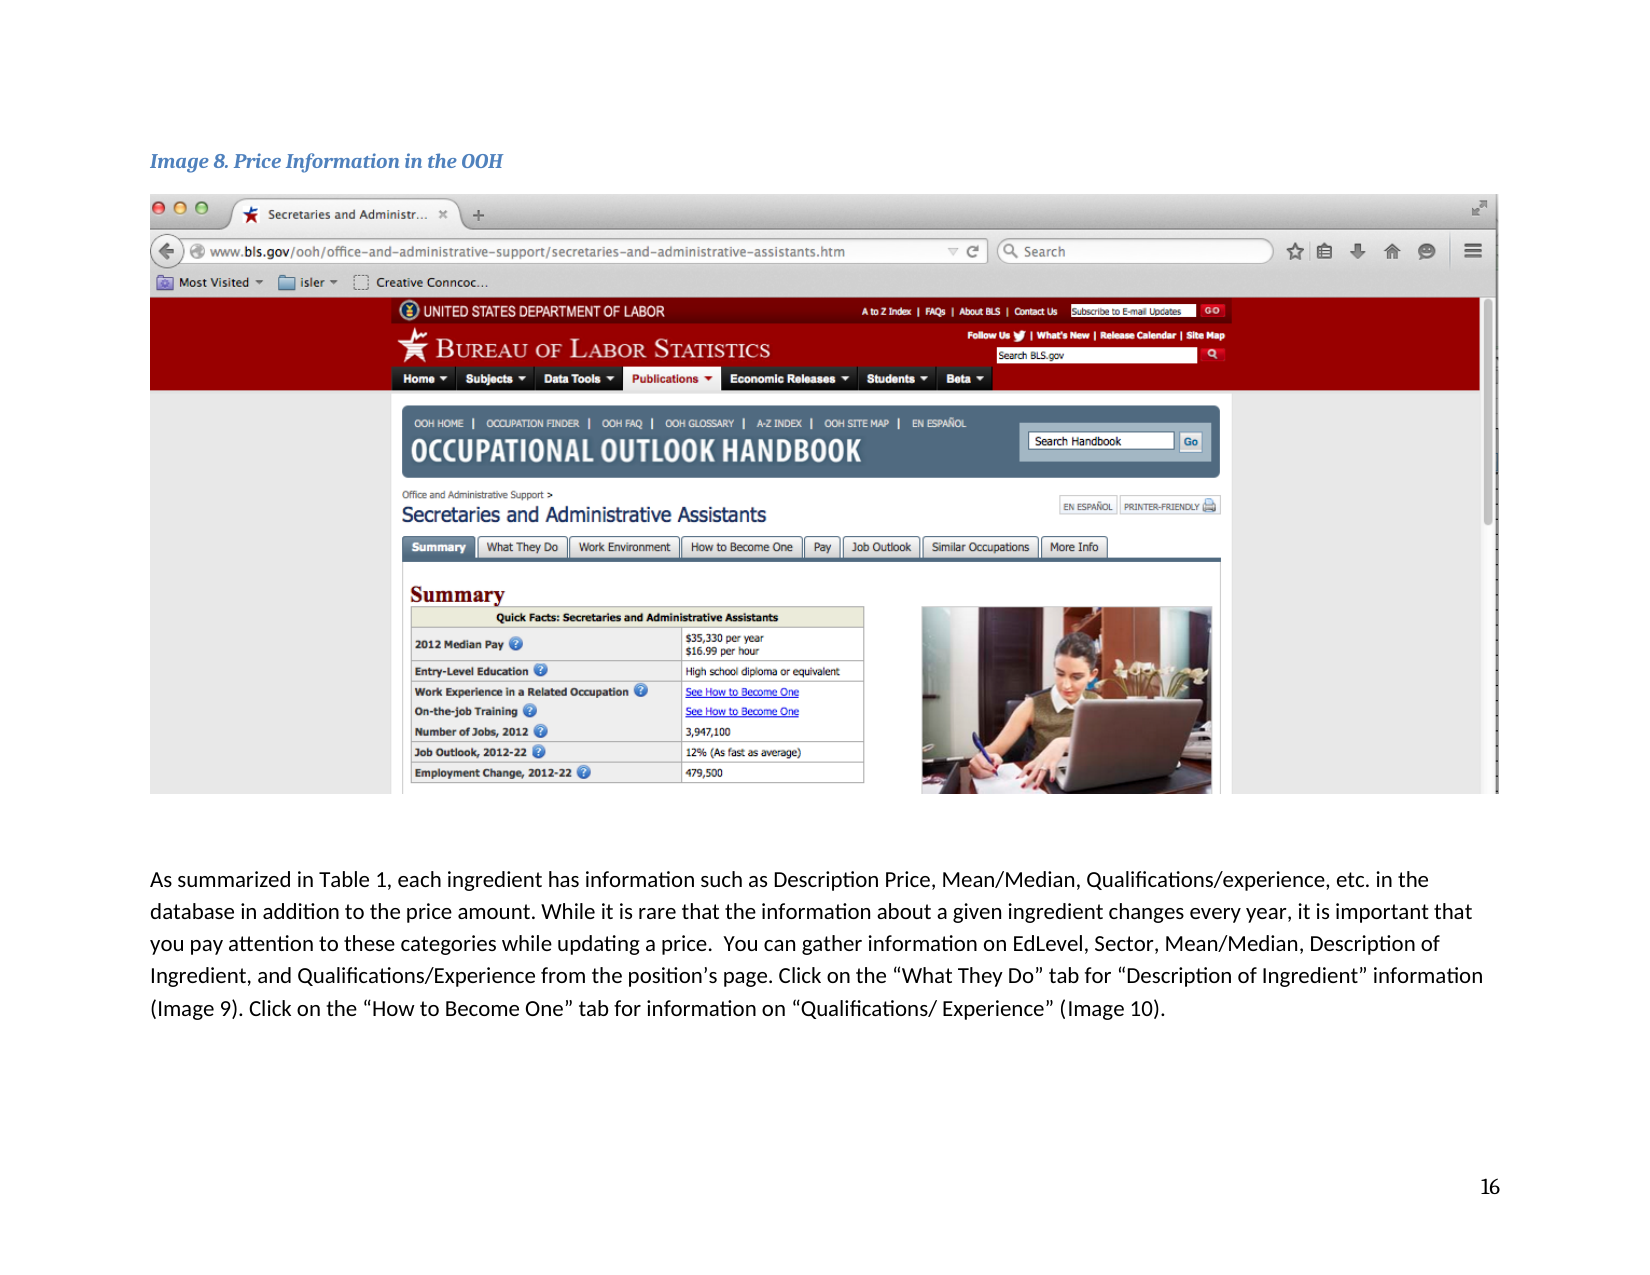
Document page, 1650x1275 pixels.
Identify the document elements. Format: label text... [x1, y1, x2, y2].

text As summarized in Table 1, each ingredient has information such as Description Price, Mean/Median, Qualifications/experience, etc. in the database in addition to the price amount. While it is rare that the information about a given ingredient changes every year, it is important that you pay attention to these categories while updating a price. You can gather information on EdLevel, Sector, Mean/Median, Description of Ingredient, and Qualifications/Experience from the position’s page. Click on the “What They Do” tab for “Description of Ingredient” information (Image 9). Click on the “How to Become One” tab for information on “Qualifications/ Experience” (Image 10). [150, 865, 1500, 1022]
text Image 8. Price Information in the OOH [150, 150, 1500, 174]
picture [150, 194, 1499, 794]
